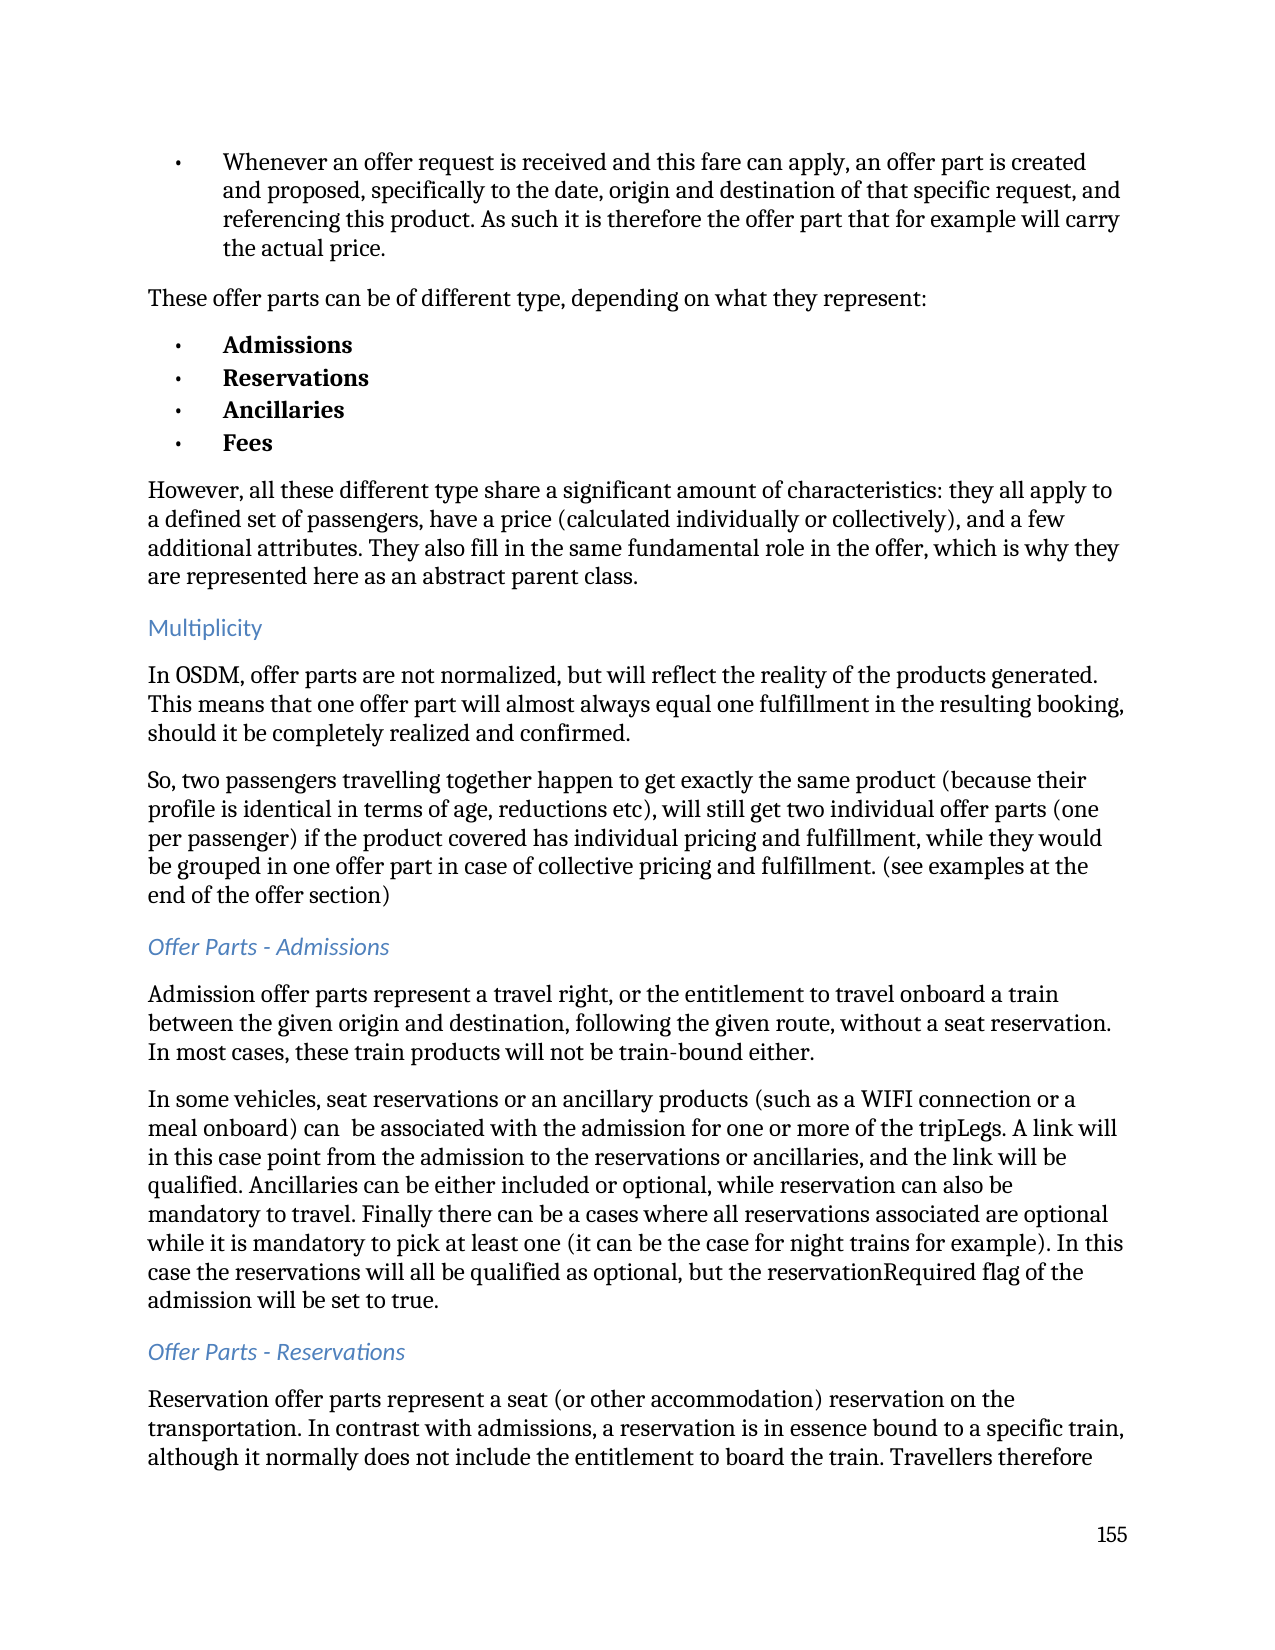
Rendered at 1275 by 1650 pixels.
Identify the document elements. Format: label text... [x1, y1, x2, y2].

list Ancillaries [173, 396, 1127, 425]
subtitle Multiplicity [148, 612, 1127, 642]
list Admissions [173, 331, 1127, 360]
text However, all these different type share a significant amount of characteristics: they all apply to a defined set of passengers, have a price (calculated individually or collectively), and a few additional attributes. They also fill in the same fundamental role in the offer, which is why they are represented here as an abstract parent class. [148, 476, 1127, 591]
list Fees [173, 428, 1127, 457]
subtitle Offer Parts - Reservations [148, 1336, 1127, 1366]
text So, two passengers travelling together happen to get exactly the same product (because their profile is identical in terms of age, reductions etc), will still get two individual offer parts (one per passenger) if the product covered has individual pricing and fulfillment, while they would be grouped in one offer part in case of collective pricing and fulfillment. (see examples at the end of the offer section) [148, 766, 1127, 910]
list Whenever an offer request is received and this fare can apply, an offer part is created and proposed, specifically to the date, origin and destination of that specific request, and referencing this product. As such it is therefore the offer part that for example will carry the actual price. [173, 148, 1127, 263]
list Reservations [173, 363, 1127, 392]
text In OSDM, offer parts are not normalized, but will reflect the reality of the products generated. This means that one offer part will almost always equal one fulfillment in the resulting booking, should it be completely realized and confirmed. [148, 661, 1127, 747]
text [148, 1385, 1127, 1471]
subtitle Offer Parts - Admissions [148, 931, 1127, 961]
text In some vehicles, seat reservations or an ancillary products (such as a WIFI connection or a meal onboard) can be associated with the admission for one or more of the tripLegs. A link will in this case point from the admission to the reservations or ancillaries, and the link will be qualified. Ancillaries can be either included or optional, while reservation can also be mandatory to travel. Finally there can be a cases where all reservations associated are optional while it is mandatory to pick at least one (it can be the case for night trains for example). In this case the reservations will all be qualified as optional, but the reservationRequired flag of the admission will be set to true. [148, 1085, 1127, 1315]
text These offer parts can be of different type, depending on what they represent: [148, 283, 1127, 312]
text Admission offer parts represent a travel right, or the entitlement to travel onboard a train between the given origin and destination, following the given route, without a seat reservation. In most cases, these train products will not be train-bound either. [148, 980, 1127, 1066]
